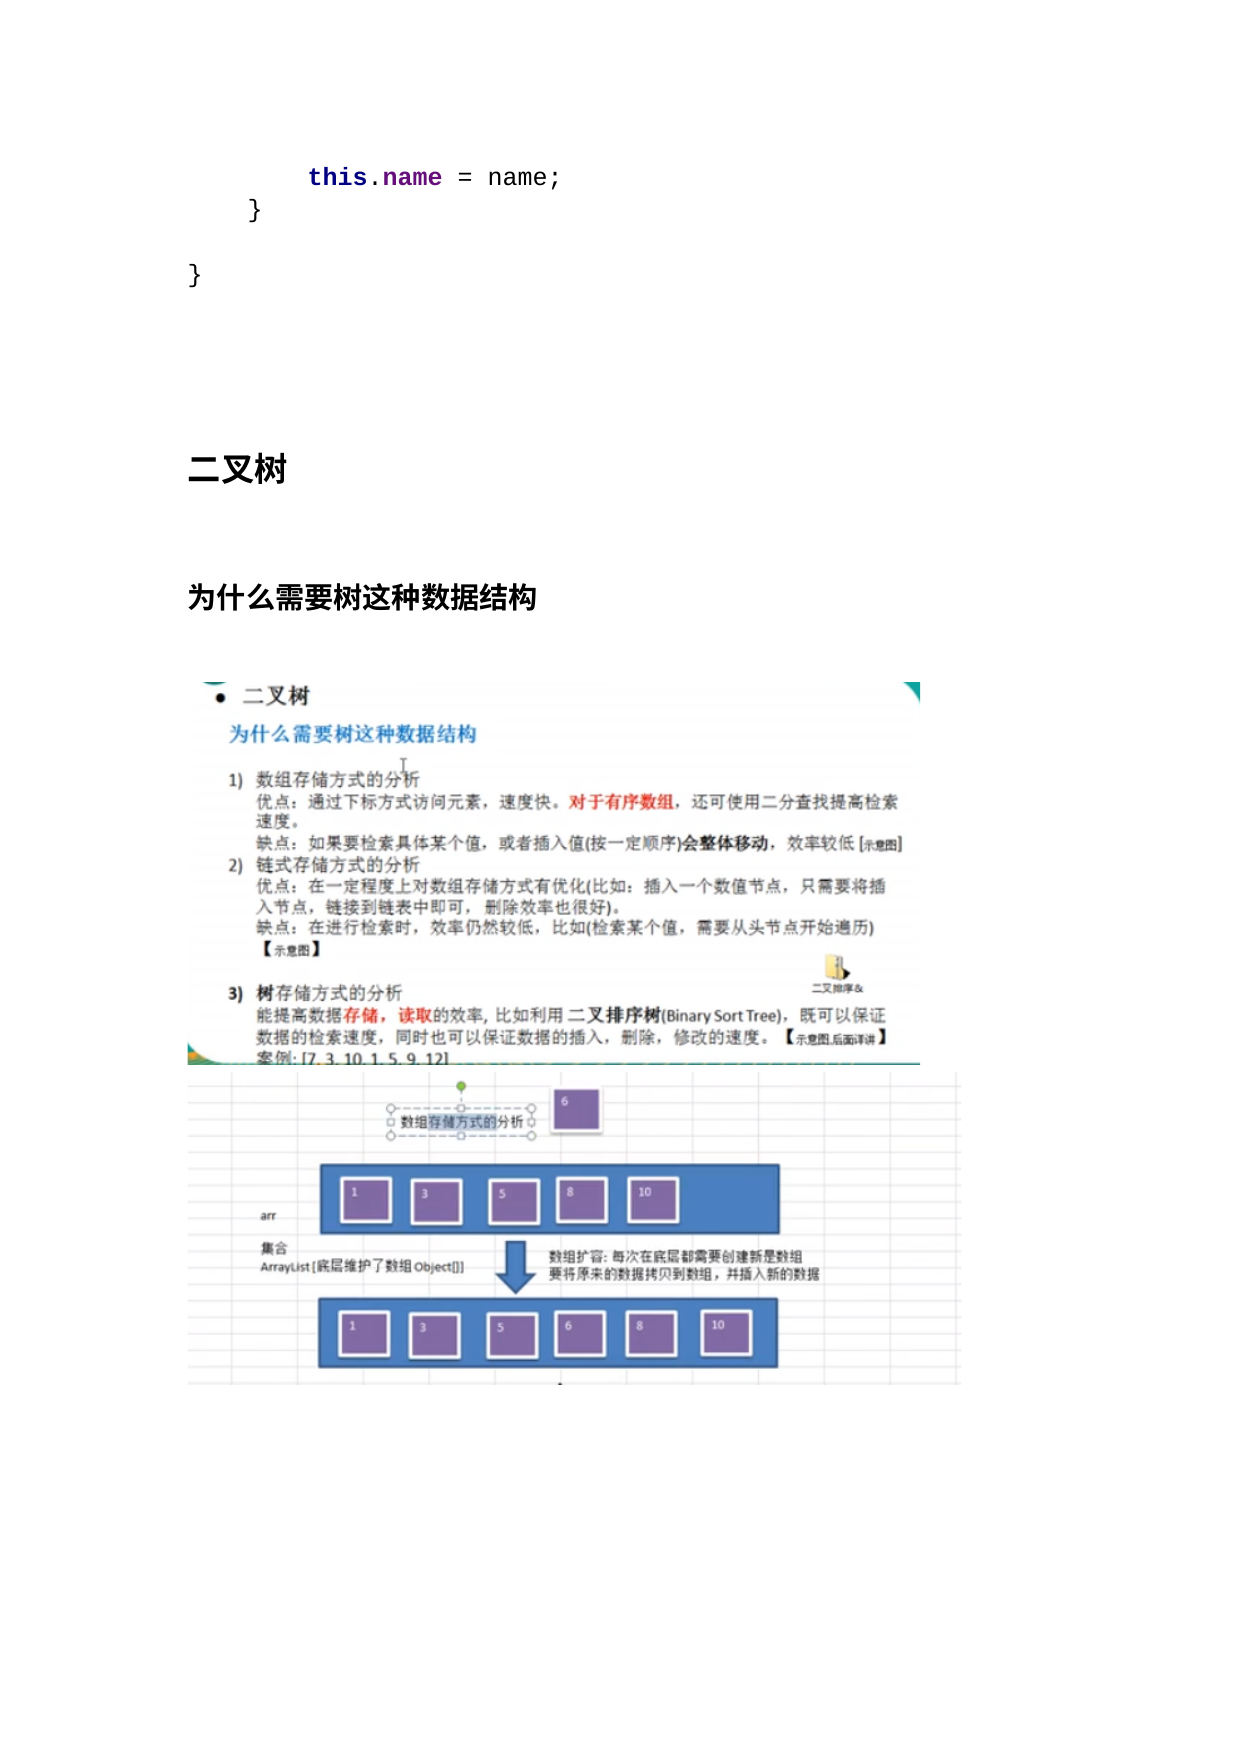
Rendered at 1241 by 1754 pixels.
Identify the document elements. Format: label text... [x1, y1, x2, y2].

picture [187, 1072, 962, 1385]
subtitle 为什么需要树这种数据结构 [187, 563, 1053, 628]
picture [187, 682, 921, 1065]
subtitle 二叉树 [187, 434, 1053, 499]
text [187, 162, 1053, 292]
